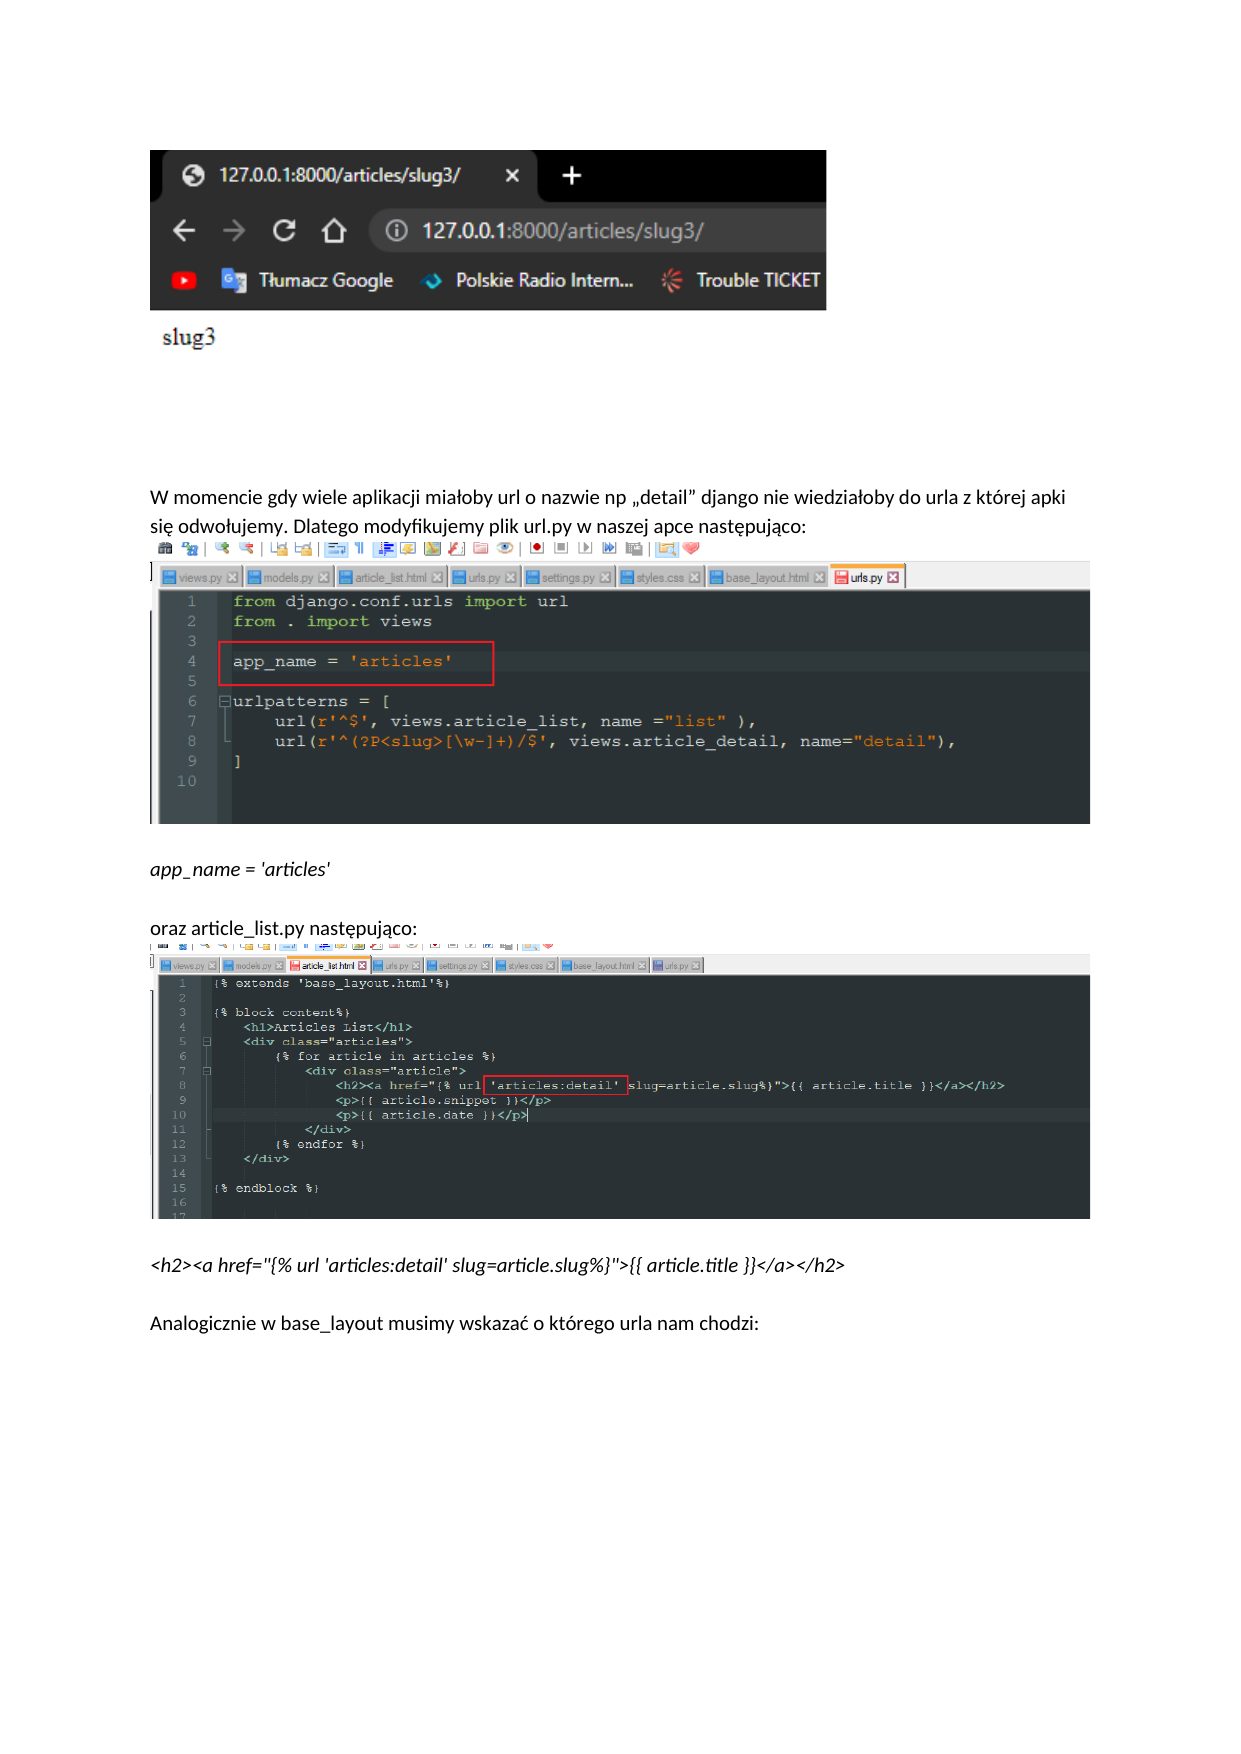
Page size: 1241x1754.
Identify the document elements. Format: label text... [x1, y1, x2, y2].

text Analogicznie w base_layout musimy wskazać o którego urla nam chodzi: [150, 1310, 1090, 1336]
picture [150, 944, 1091, 1219]
text W momencie gdy wiele aplikacji miałoby url o nazwie np „detail” django nie wiedziałoby do urla z której apki się odwołujemy. Dlatego modyfikujemy plik url.py w naszej apce następująco: [150, 484, 1090, 538]
text oraz article_list.py następująco: [150, 915, 1090, 940]
text app_name = 'articles' [150, 857, 1090, 882]
picture [150, 150, 827, 480]
picture [150, 542, 1091, 824]
text <h2><a href="{% url 'articles:detail' slug=article.slug%}">{{ article.title }}</a></h2> [150, 1252, 1090, 1277]
